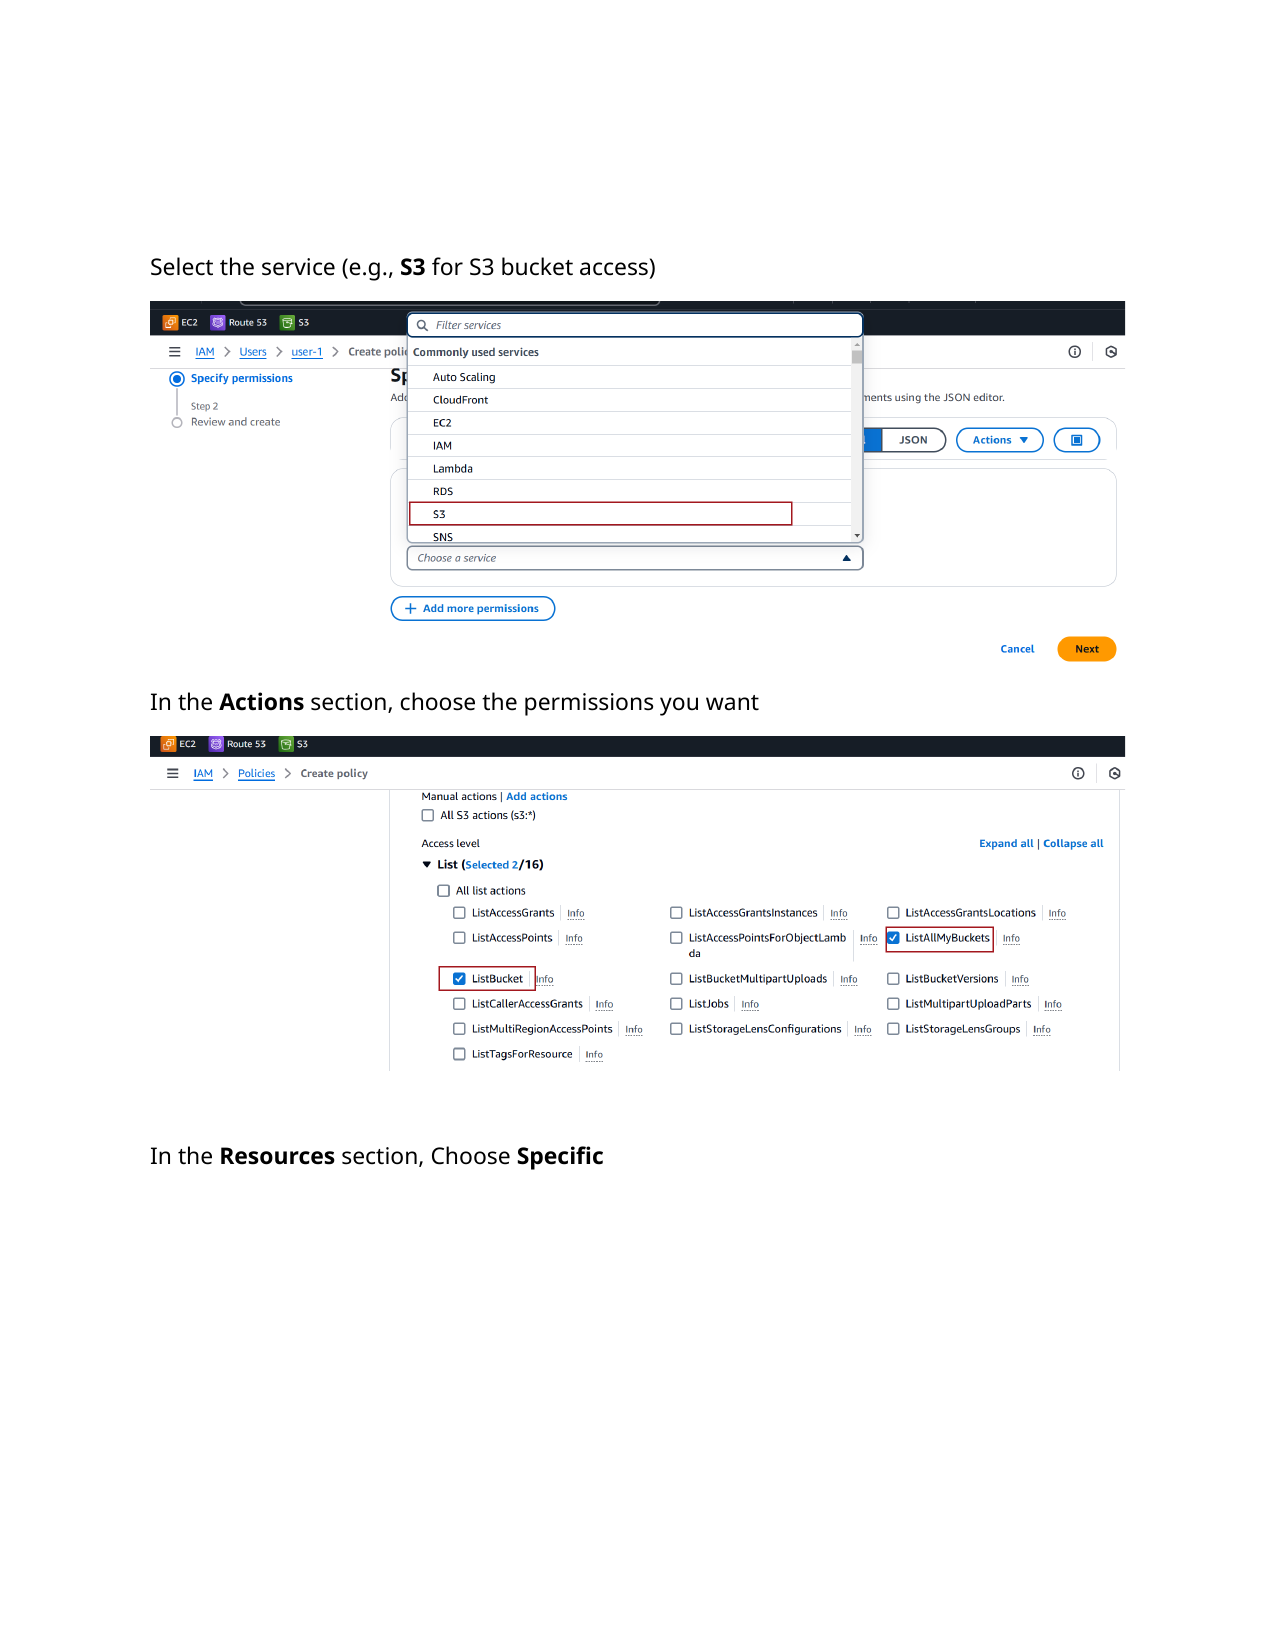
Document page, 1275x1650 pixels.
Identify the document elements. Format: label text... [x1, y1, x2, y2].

picture [150, 736, 1125, 1071]
picture [150, 301, 1125, 667]
text In the Actions section, choose the permissions you want [150, 686, 1125, 717]
text In the Resources section, Choose Specific [150, 1140, 1125, 1171]
text Select the service (e.g., S3 for S3 bucket access) [150, 251, 1125, 282]
